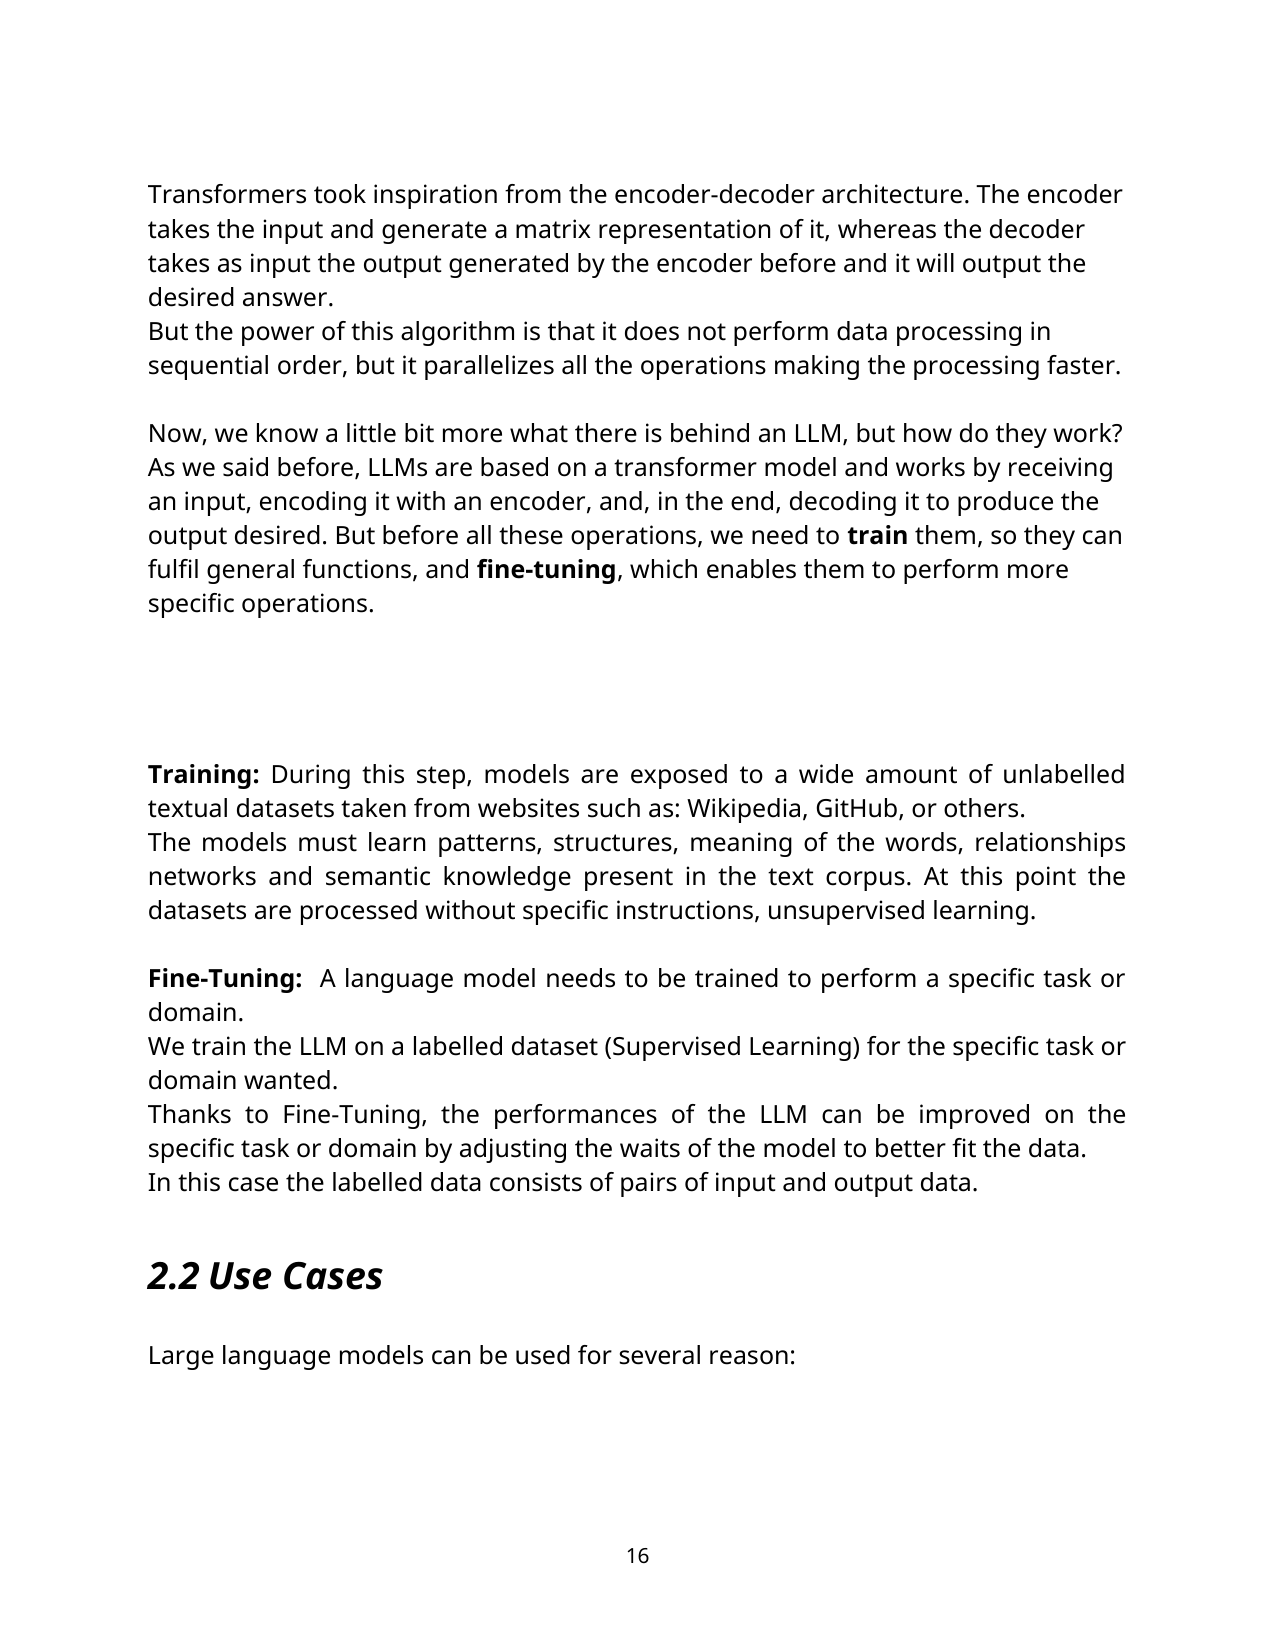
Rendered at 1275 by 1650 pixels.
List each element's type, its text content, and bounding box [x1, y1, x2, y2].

text We train the LLM on a labelled dataset (Supervised Learning) for the specific task or domain wanted. [148, 1029, 1127, 1097]
subtitle Use Cases [148, 1249, 1127, 1300]
text Training: During this step, models are exposed to a wide amount of unlabelled textual datasets taken from websites such as: Wikipedia, GitHub, or others. [148, 756, 1127, 824]
text Large language models can be used for several reason: [148, 1338, 1127, 1372]
text The models must learn patterns, structures, meaning of the words, relationships networks and semantic knowledge present in the text corpus. At this point the datasets are processed without specific instructions, unsupervised learning. [148, 824, 1127, 927]
text Transformers took inspiration from the encoder-decoder architecture. The encoder takes the input and generate a matrix representation of it, whereas the decoder takes as input the output generated by the encoder before and it will output the desired answer. [148, 177, 1127, 313]
text As we said before, LLMs are based on a transformer model and works by receiving an input, encoding it with an encoder, and, in the end, decoding it to produce the output desired. But before all these operations, we need to train them, so they can fulfil general functions, and fine-tuning, which enables them to perform more specific operations. [148, 450, 1127, 620]
text Fine-Tuning: A language model needs to be trained to perform a specific task or domain. [148, 961, 1127, 1029]
text Now, we know a little bit more what there is behind an LLM, but how do they work? [148, 416, 1127, 450]
text Thanks to Fine-Tuning, the performances of the LLM can be improved on the specific task or domain by adjusting the waits of the model to better fit the data. [148, 1097, 1127, 1165]
text But the power of this algorithm is that it does not perform data processing in sequential order, but it parallelizes all the operations making the processing faster. [148, 313, 1127, 382]
text In this case the labelled data consists of pairs of input and output data. [148, 1165, 1127, 1199]
